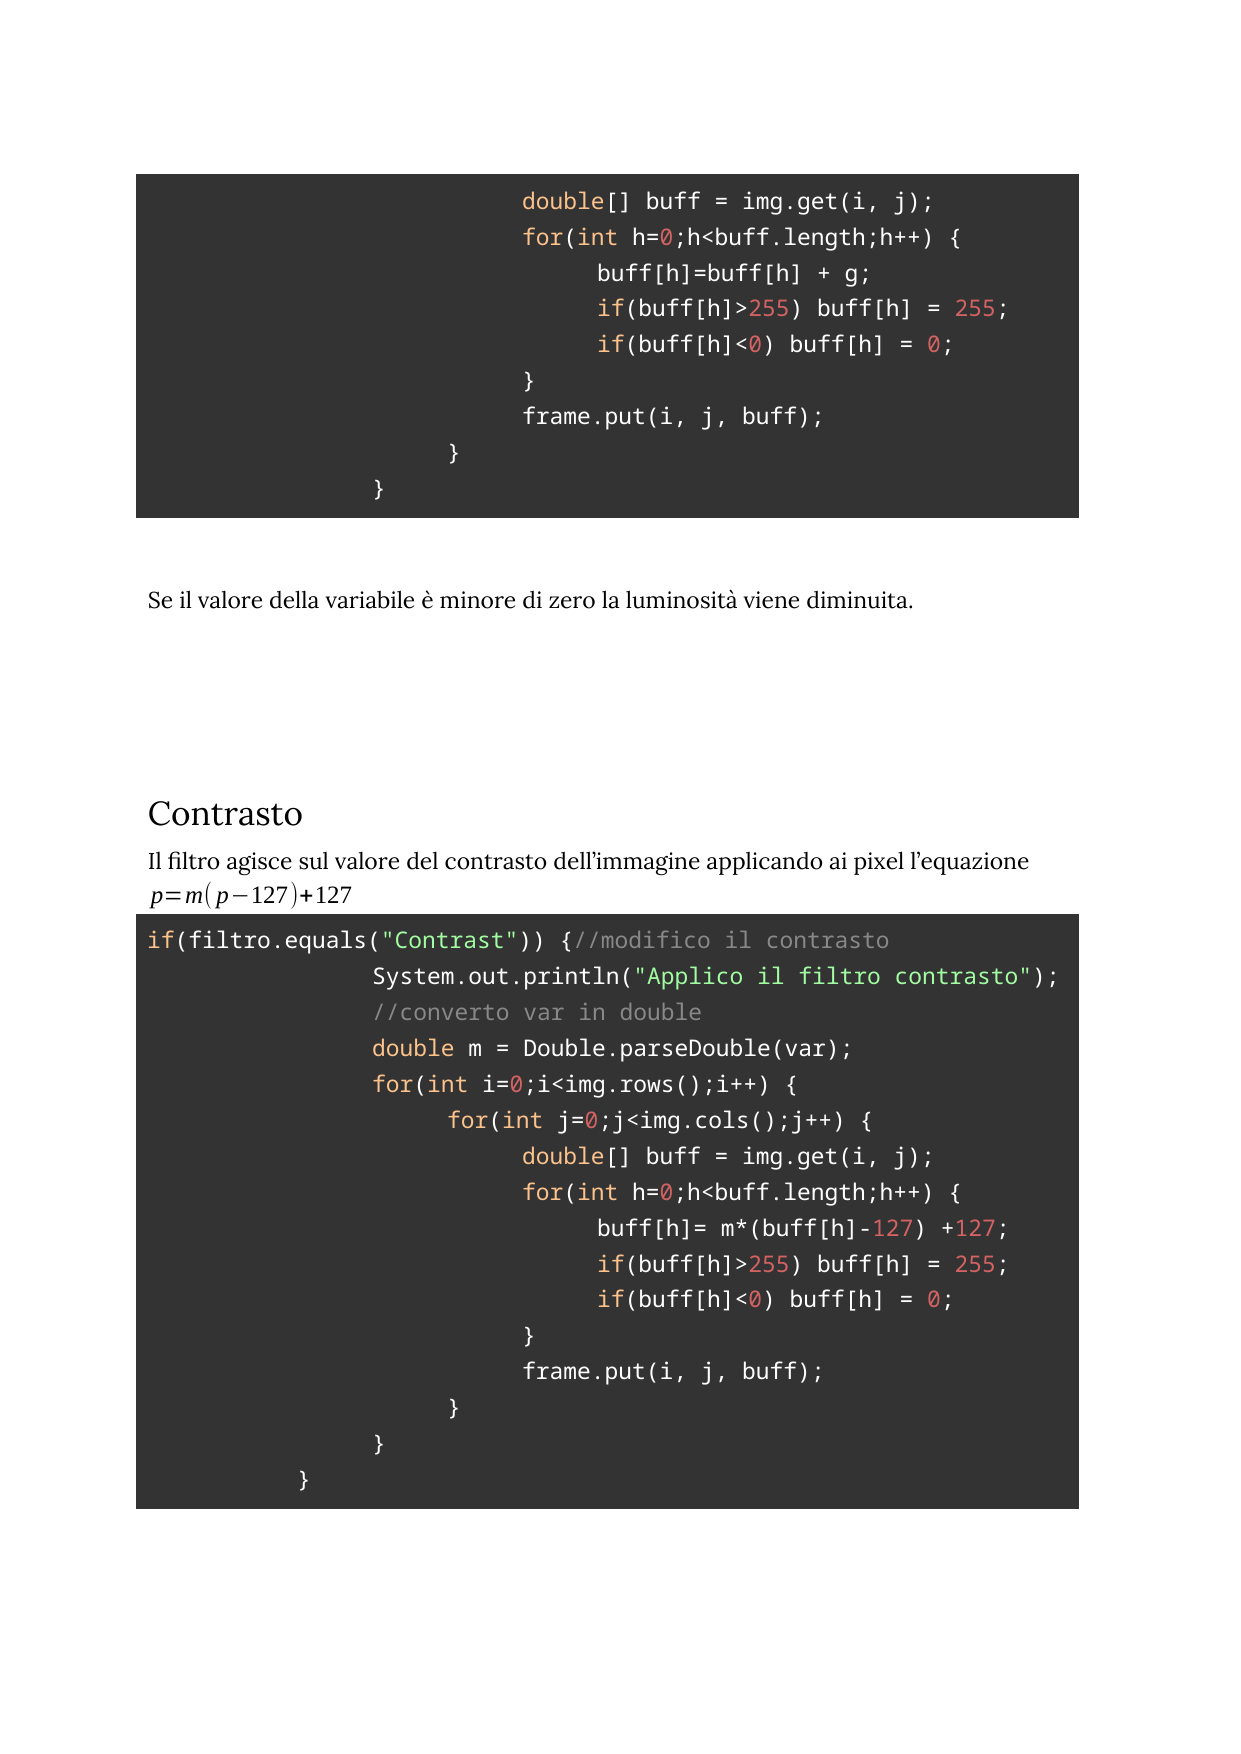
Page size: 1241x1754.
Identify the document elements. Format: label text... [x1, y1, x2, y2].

text Se il valore della variabile è minore di zero la luminosità viene diminuita. [148, 585, 1090, 614]
subtitle Contrasto [148, 791, 1090, 834]
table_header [136, 174, 1079, 518]
text Il filtro agisce sul valore del contrasto dell’immagine applicando ai pixel l’equazione [148, 847, 1090, 910]
table_header if(filtro.equals("Contrast")) {//modifico il contrasto System.out.println("Applico il filtro contrasto"); //converto var in double double m = Double.parseDouble(var); for(int i=0;i<img.rows();i++) { for(int j=0;j<img.cols();j++) { double[] buff = img.get(i, j); for(int h=0;h<buff.length;h++) { buff[h]= m*(buff[h]-127) +127; if(buff[h]>255) buff[h] = 255; if(buff[h]<0) buff[h] = 0; } frame.put(i, j, buff); } } } [136, 914, 1079, 1509]
